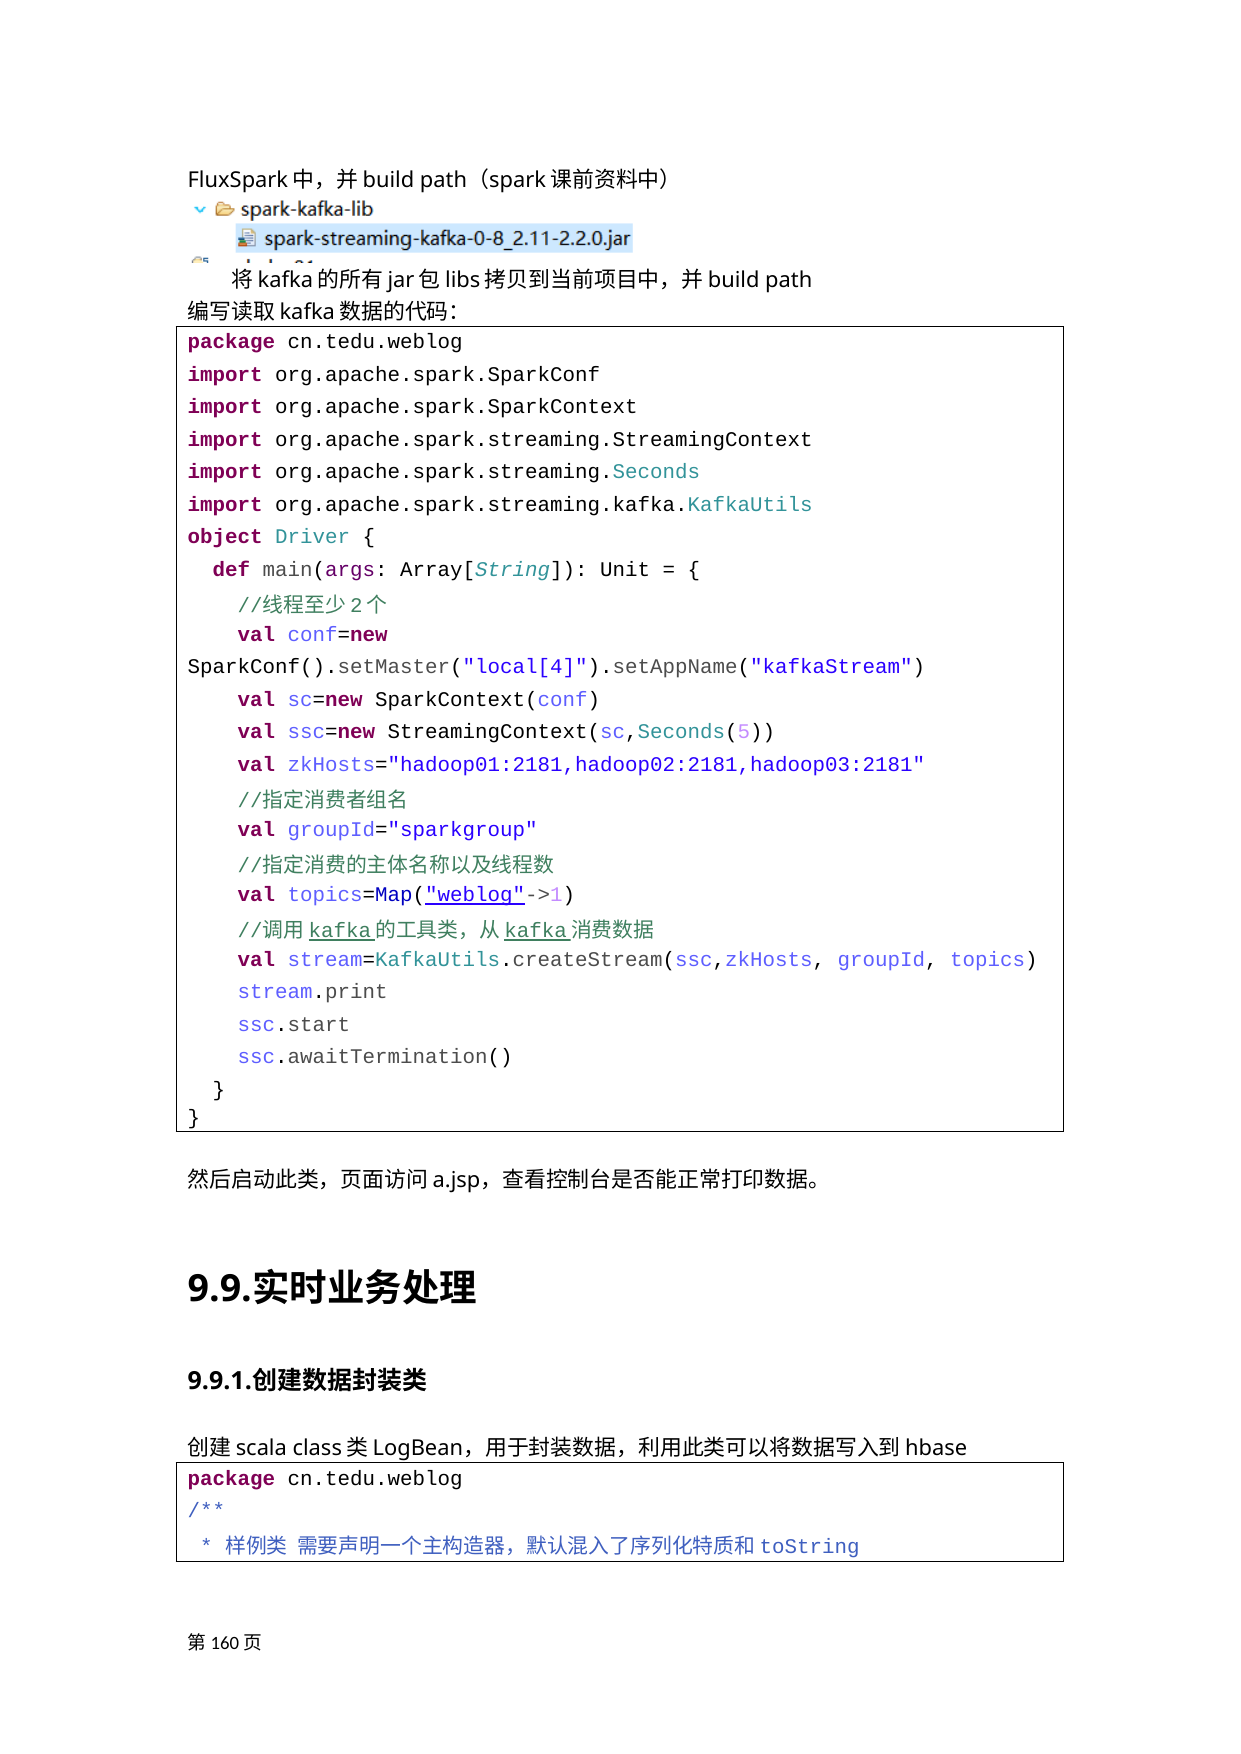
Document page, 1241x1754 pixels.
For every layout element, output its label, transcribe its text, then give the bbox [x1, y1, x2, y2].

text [187, 162, 1053, 194]
table_header package cn.tedu.weblog import org.apache.spark.SparkConf import org.apache.spark.SparkContext import org.apache.spark.streaming.StreamingContext import org.apache.spark.streaming.Seconds import org.apache.spark.streaming.kafka.KafkaUtils object Driver { def main(args: Array[String]): Unit = { //线程至少2个 val conf=new SparkConf().setMaster("local[4]").setAppName("kafkaStream") val sc=new SparkContext(conf) val ssc=new StreamingContext(sc,Seconds(5)) val zkHosts="hadoop01:2181,hadoop02:2181,hadoop03:2181" //指定消费者组名 val groupId="sparkgroup" //指定消费的主体名称以及线程数 val topics=Map("weblog"->1) //调用kafka的工具类，从kafka消费数据 val stream=KafkaUtils.createStream(ssc,zkHosts, groupId, topics) stream.print ssc.start ssc.awaitTermination() } } [177, 327, 1063, 1131]
text 将kafka的所有jar包libs拷贝到当前项目中，并build path [187, 262, 1053, 294]
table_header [177, 1463, 1063, 1561]
text 编写读取kafka数据的代码： [187, 294, 1053, 326]
subtitle 9.9.实时业务处理 [187, 1252, 1053, 1317]
subtitle 9.9.1.创建数据封装类 [187, 1346, 1053, 1411]
picture [187, 193, 653, 263]
text 然后启动此类，页面访问a.jsp，查看控制台是否能正常打印数据。 [187, 1162, 1053, 1193]
text 创建scala class类LogBean，用于封装数据，利用此类可以将数据写入到hbase [187, 1430, 1053, 1462]
